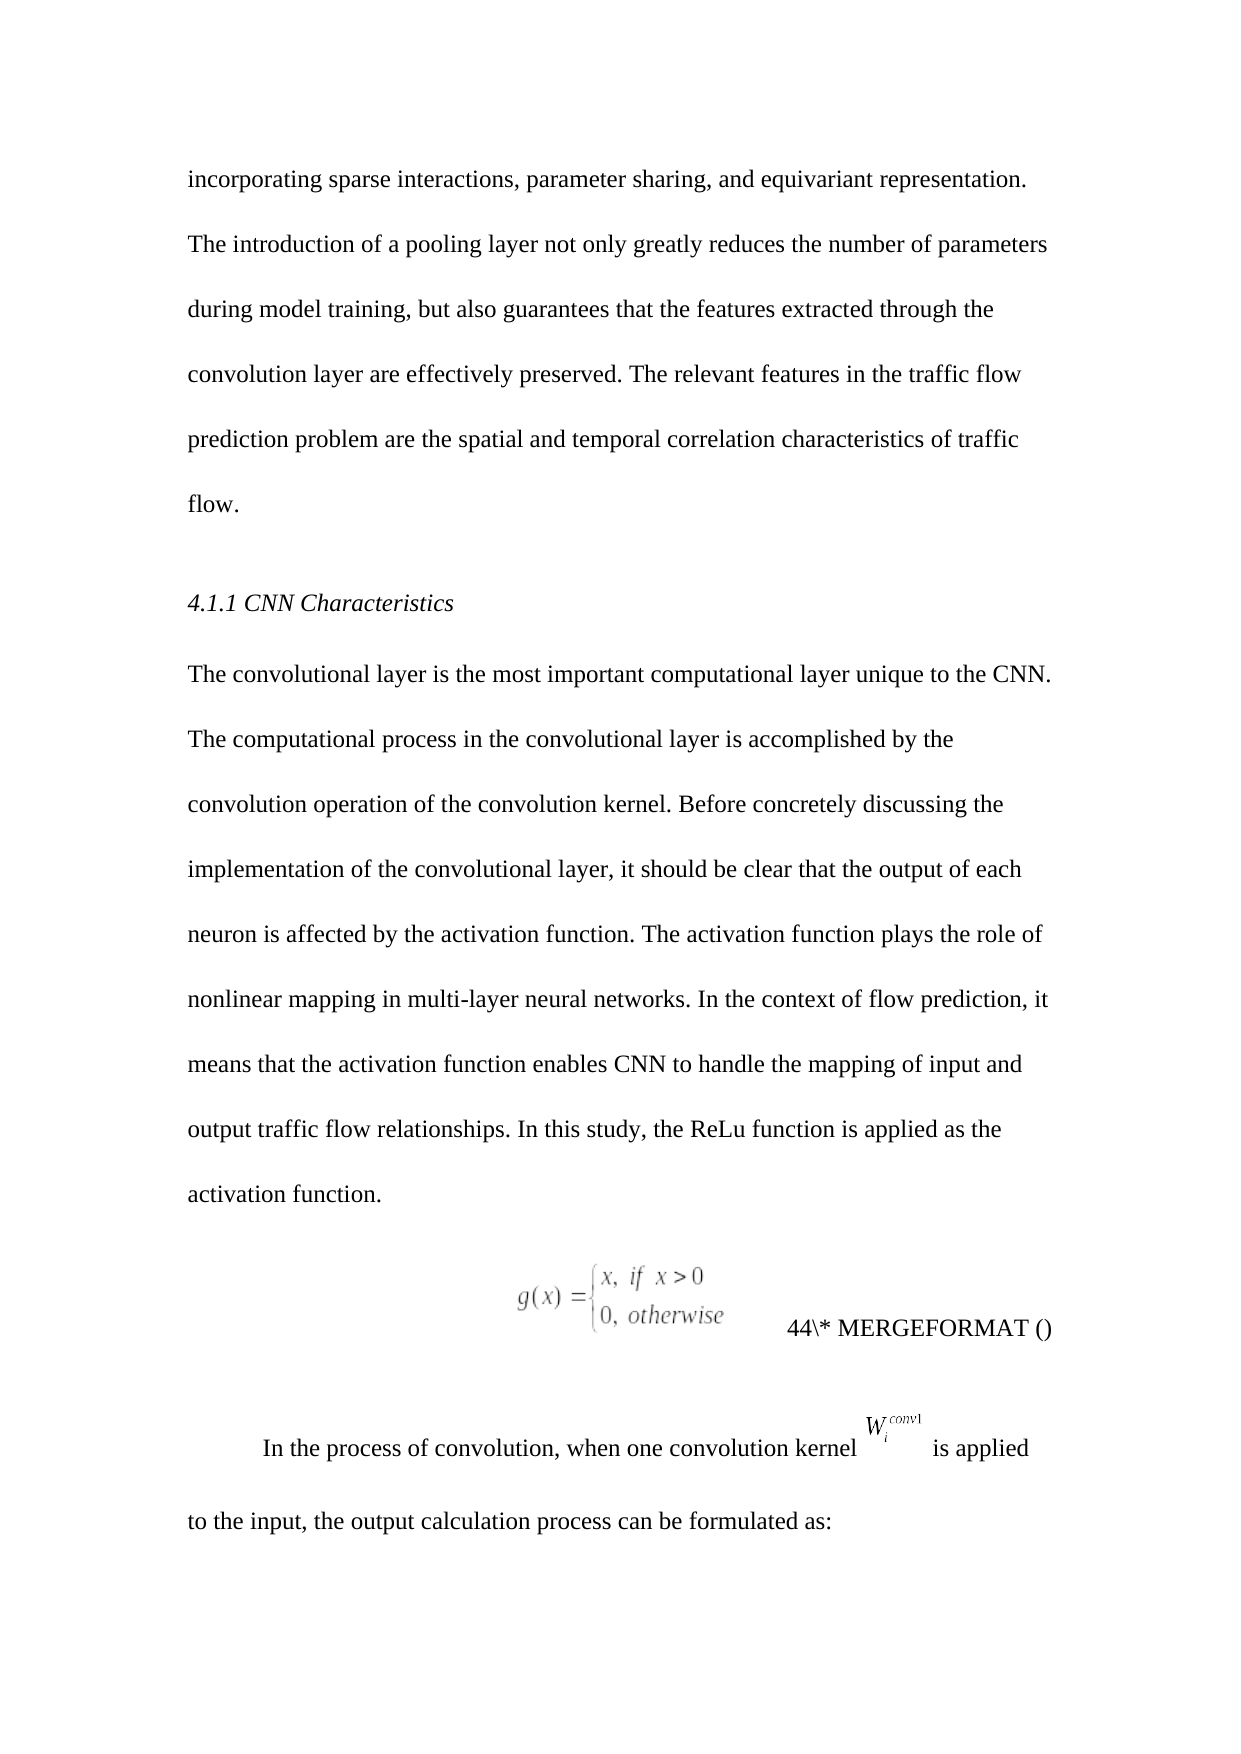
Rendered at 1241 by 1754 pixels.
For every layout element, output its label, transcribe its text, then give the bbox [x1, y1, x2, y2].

text The convolutional layer is the most important computational layer unique to the CNN. The computational process in the convolutional layer is accomplished by the convolution operation of the convolution kernel. Before concretely discussing the implementation of the convolutional layer, it should be clear that the output of each neuron is affected by the activation function. The activation function plays the role of nonlinear mapping in multi-layer neural networks. In the context of flow prediction, it means that the activation function enables CNN to handle the mapping of input and output traffic flow relationships. In this study, the ReLu function is applied as the activation function. [187, 658, 1053, 1210]
text In the process of convolution, when one convolution kernel is applied to the input, the output calculation process can be formulated as: [187, 1407, 1053, 1537]
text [187, 162, 1053, 519]
subtitle 4.1.1 CNN Characteristics [187, 586, 994, 618]
